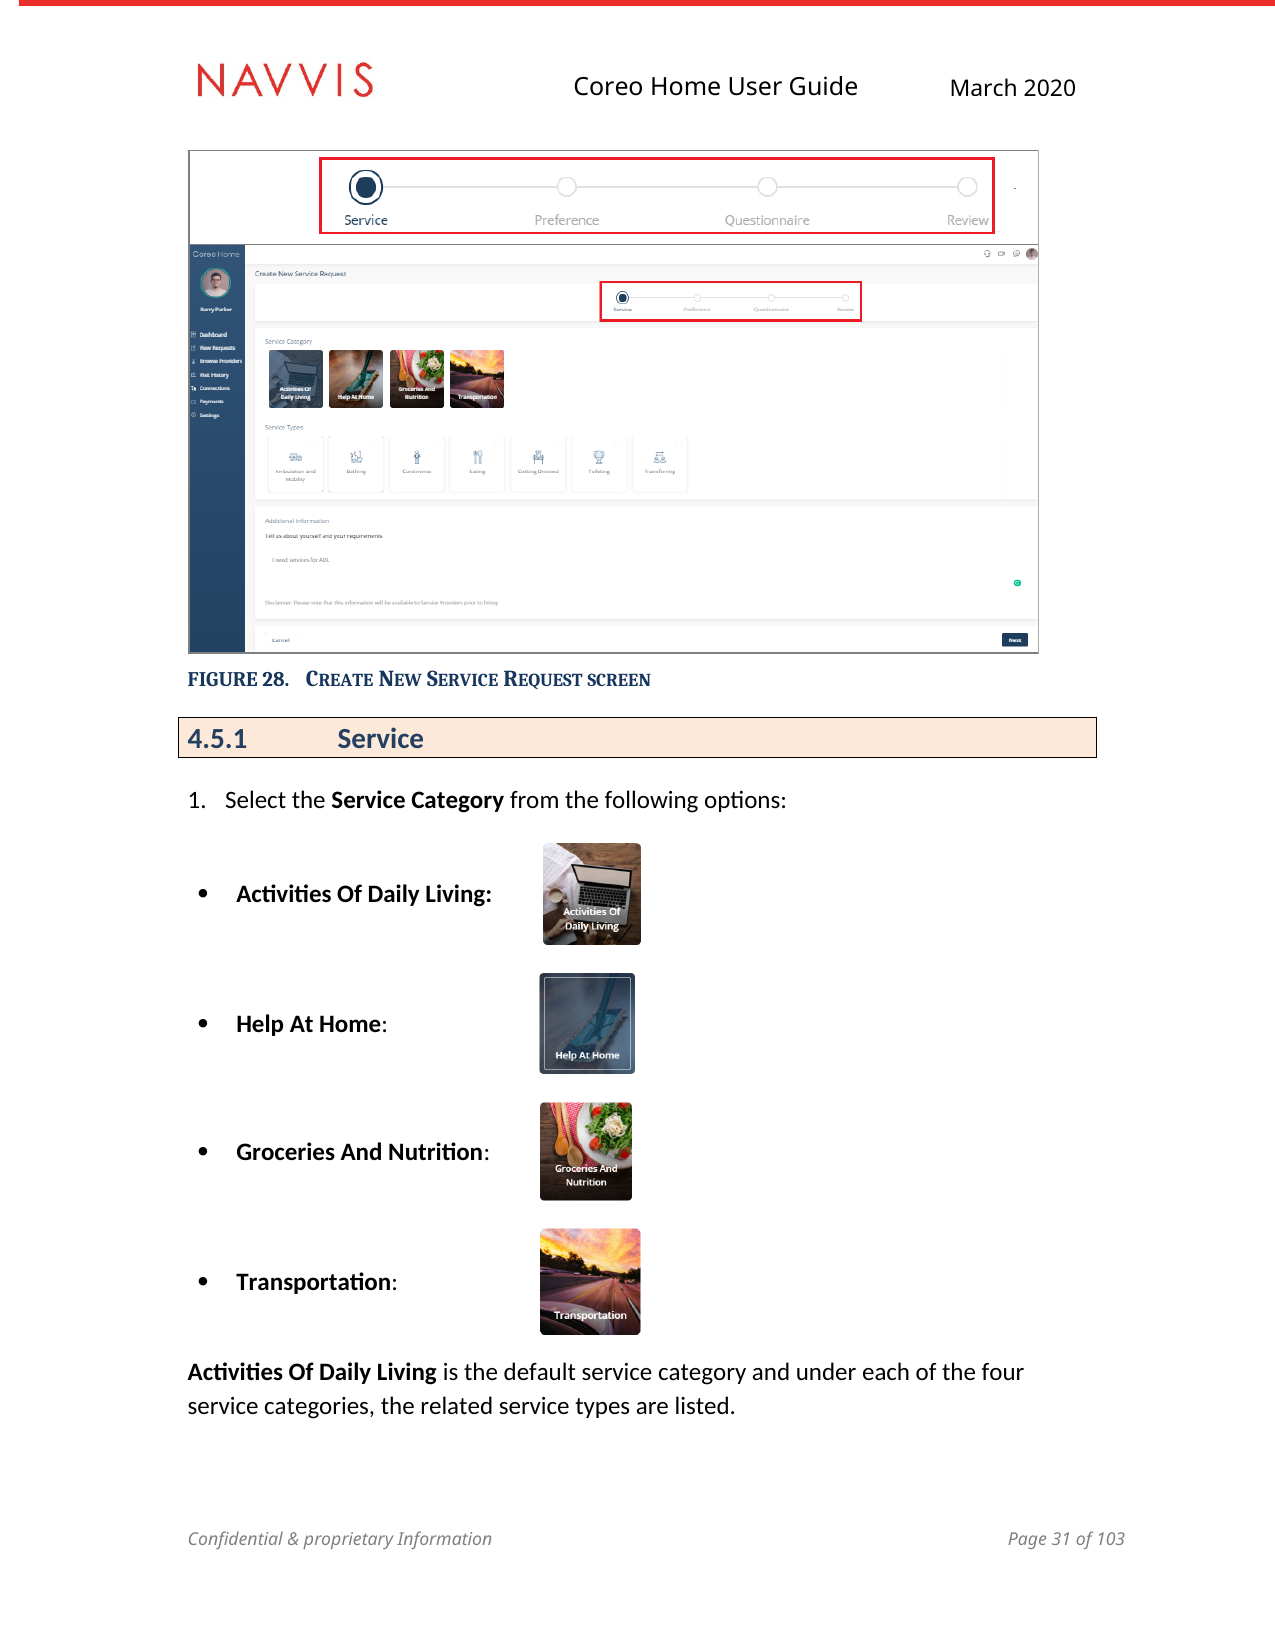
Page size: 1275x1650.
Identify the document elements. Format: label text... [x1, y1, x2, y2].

picture [187, 55, 383, 104]
picture [538, 971, 636, 1075]
table_cell Help At Home: [188, 959, 527, 1087]
table_cell Groceries And Nutrition: [188, 1087, 527, 1215]
table_cell Transportation: [188, 1215, 527, 1348]
list Select the Service Category from the following options: [187, 785, 1087, 815]
table_cell [527, 1087, 689, 1215]
table_header [527, 828, 689, 959]
picture [538, 1227, 642, 1336]
picture [538, 840, 645, 947]
table_cell [527, 1215, 689, 1348]
table_cell [527, 959, 689, 1087]
table_header Activities Of Daily Living: [188, 828, 527, 959]
subtitle Service [179, 718, 1096, 757]
text Create New Service Request screen [187, 666, 1087, 692]
picture [538, 1099, 634, 1203]
picture [187, 150, 1039, 654]
text Activities Of Daily Living is the default service category and under each of the four service categories, the related service types are listed. [187, 1356, 1087, 1420]
